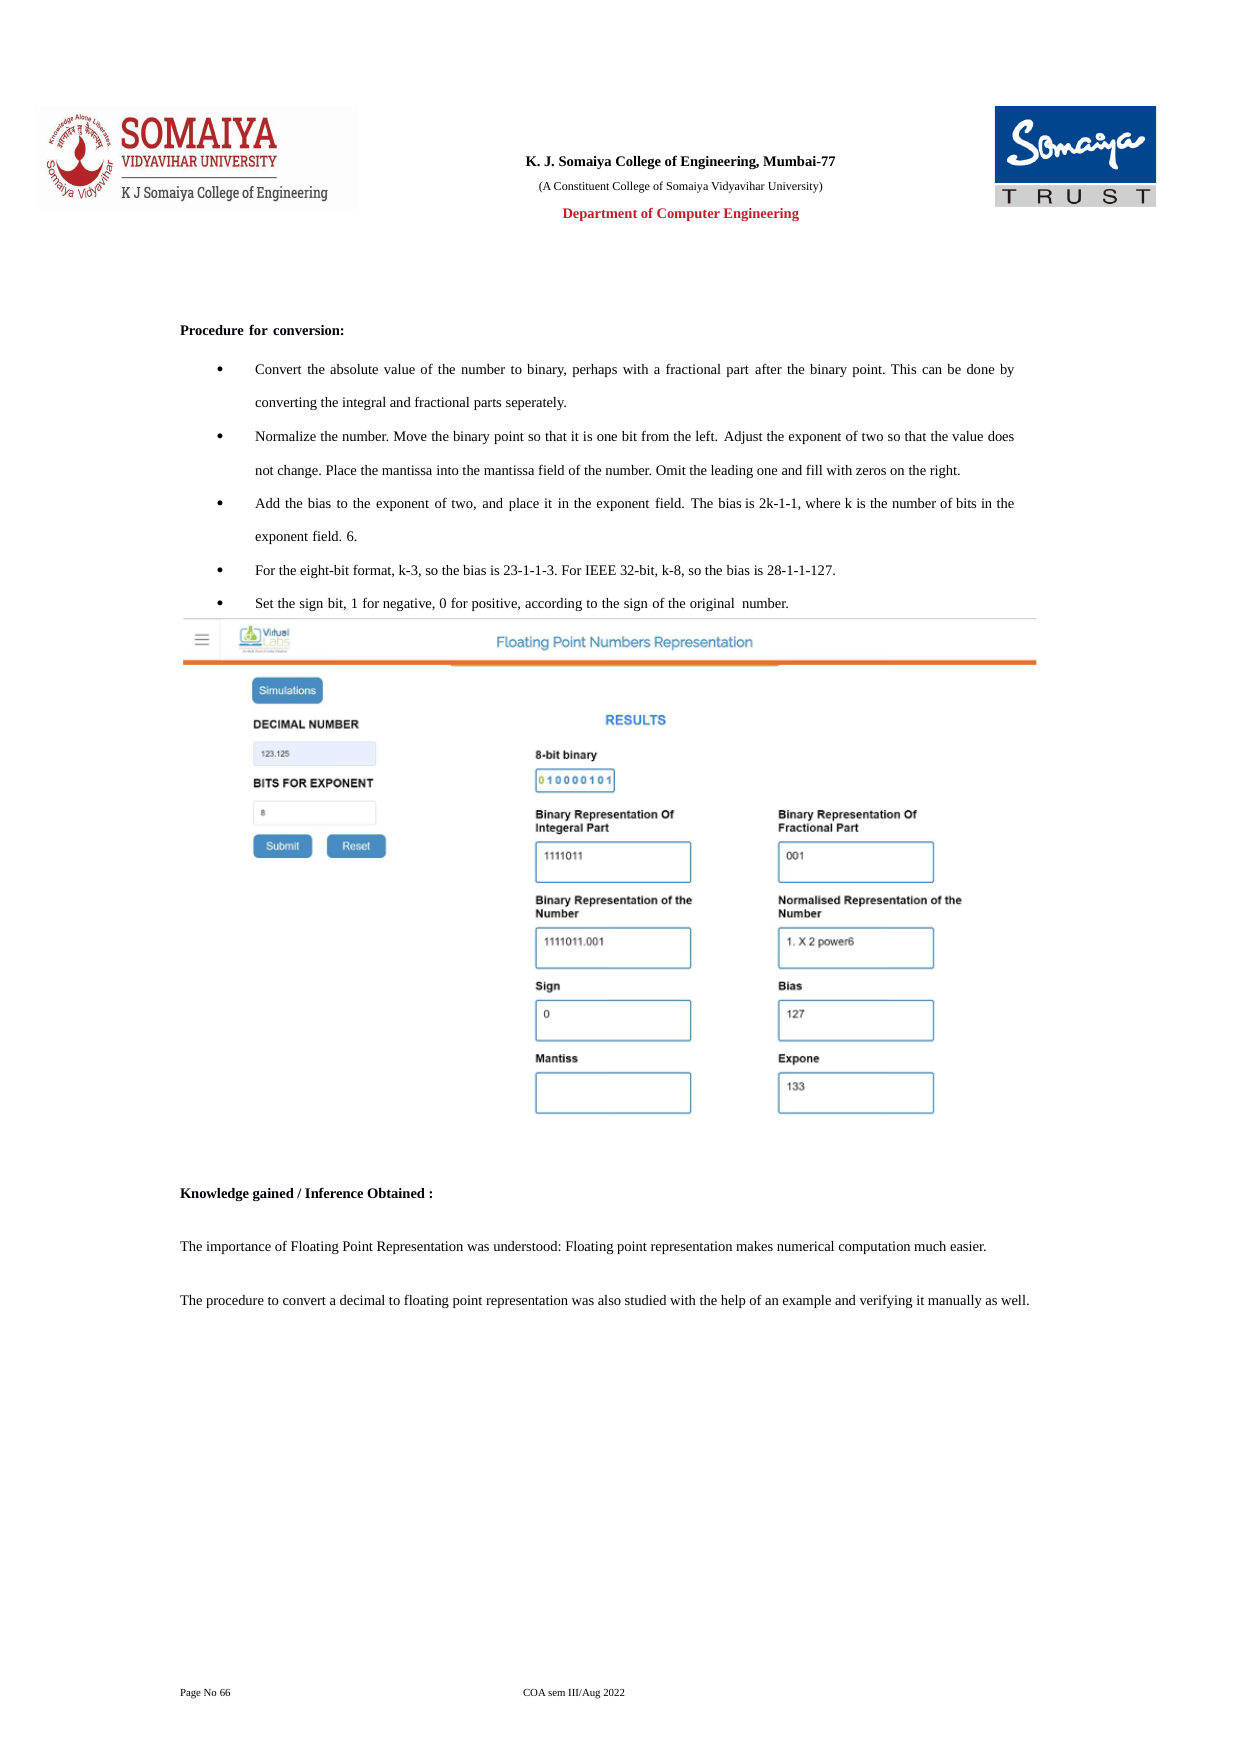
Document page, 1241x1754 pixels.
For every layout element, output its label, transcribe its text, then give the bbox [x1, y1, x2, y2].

list Set the sign bit, 1 for negative, 0 for positive, according to the sign of the original number. [217, 583, 1015, 612]
list Convert the absolute value of the number to binary, perhaps with a fractional part after the binary point. This can be done by converting the integral and fractional parts seperately. [217, 349, 1015, 411]
picture [179, 616, 1051, 1148]
text The importance of Floating Point Representation was understood: Floating point representation makes numerical computation much easier. [180, 1226, 1060, 1255]
list For the eight-bit format, k-3, so the bias is 23-1-1-3. For IEEE 32-bit, k-8, so the bias is 28-1-1-127. [217, 549, 1015, 578]
text Knowledge gained / Inference Obtained : [180, 1172, 1060, 1201]
subtitle Procedure for conversion: [180, 309, 1060, 338]
list Add the bias to the exponent of two, and place it in the exponent field. The bias is 2k-1-1, where k is the number of bits in the exponent field. 6. [217, 483, 1014, 545]
picture [34, 106, 359, 209]
list Normalize the number. Move the binary point so that it is one bit from the left. Adjust the exponent of two so that the value does not change. Place the mantissa into the mantissa field of the number. Omit the leading one and fill with zeros on the right. [217, 416, 1015, 478]
text The procedure to convert a decimal to floating point representation was also studied with the help of an example and verifying it manually as well. [180, 1280, 1060, 1309]
picture [994, 106, 1157, 207]
